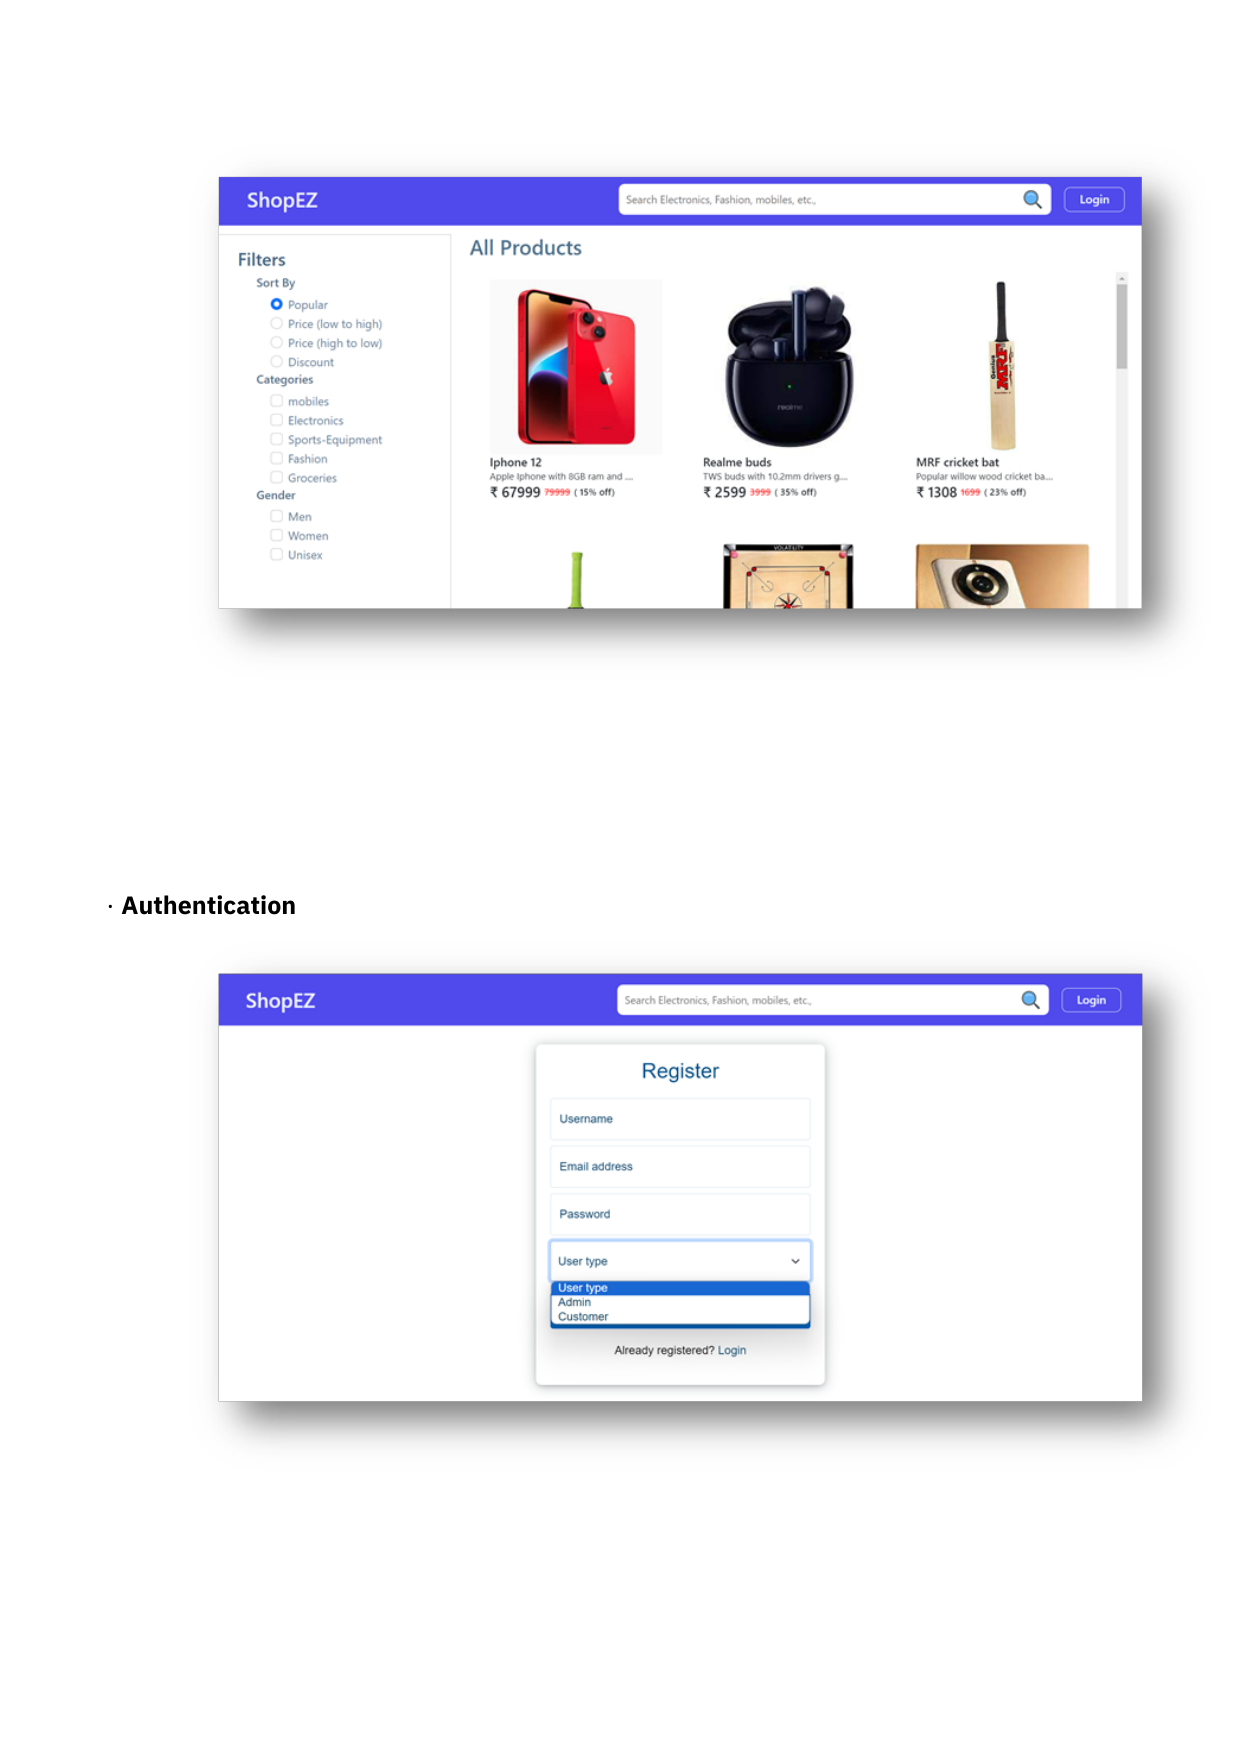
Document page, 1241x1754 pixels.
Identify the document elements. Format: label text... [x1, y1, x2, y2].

picture [181, 139, 1219, 686]
picture [181, 936, 1219, 1478]
text · Authentication [106, 888, 1085, 921]
